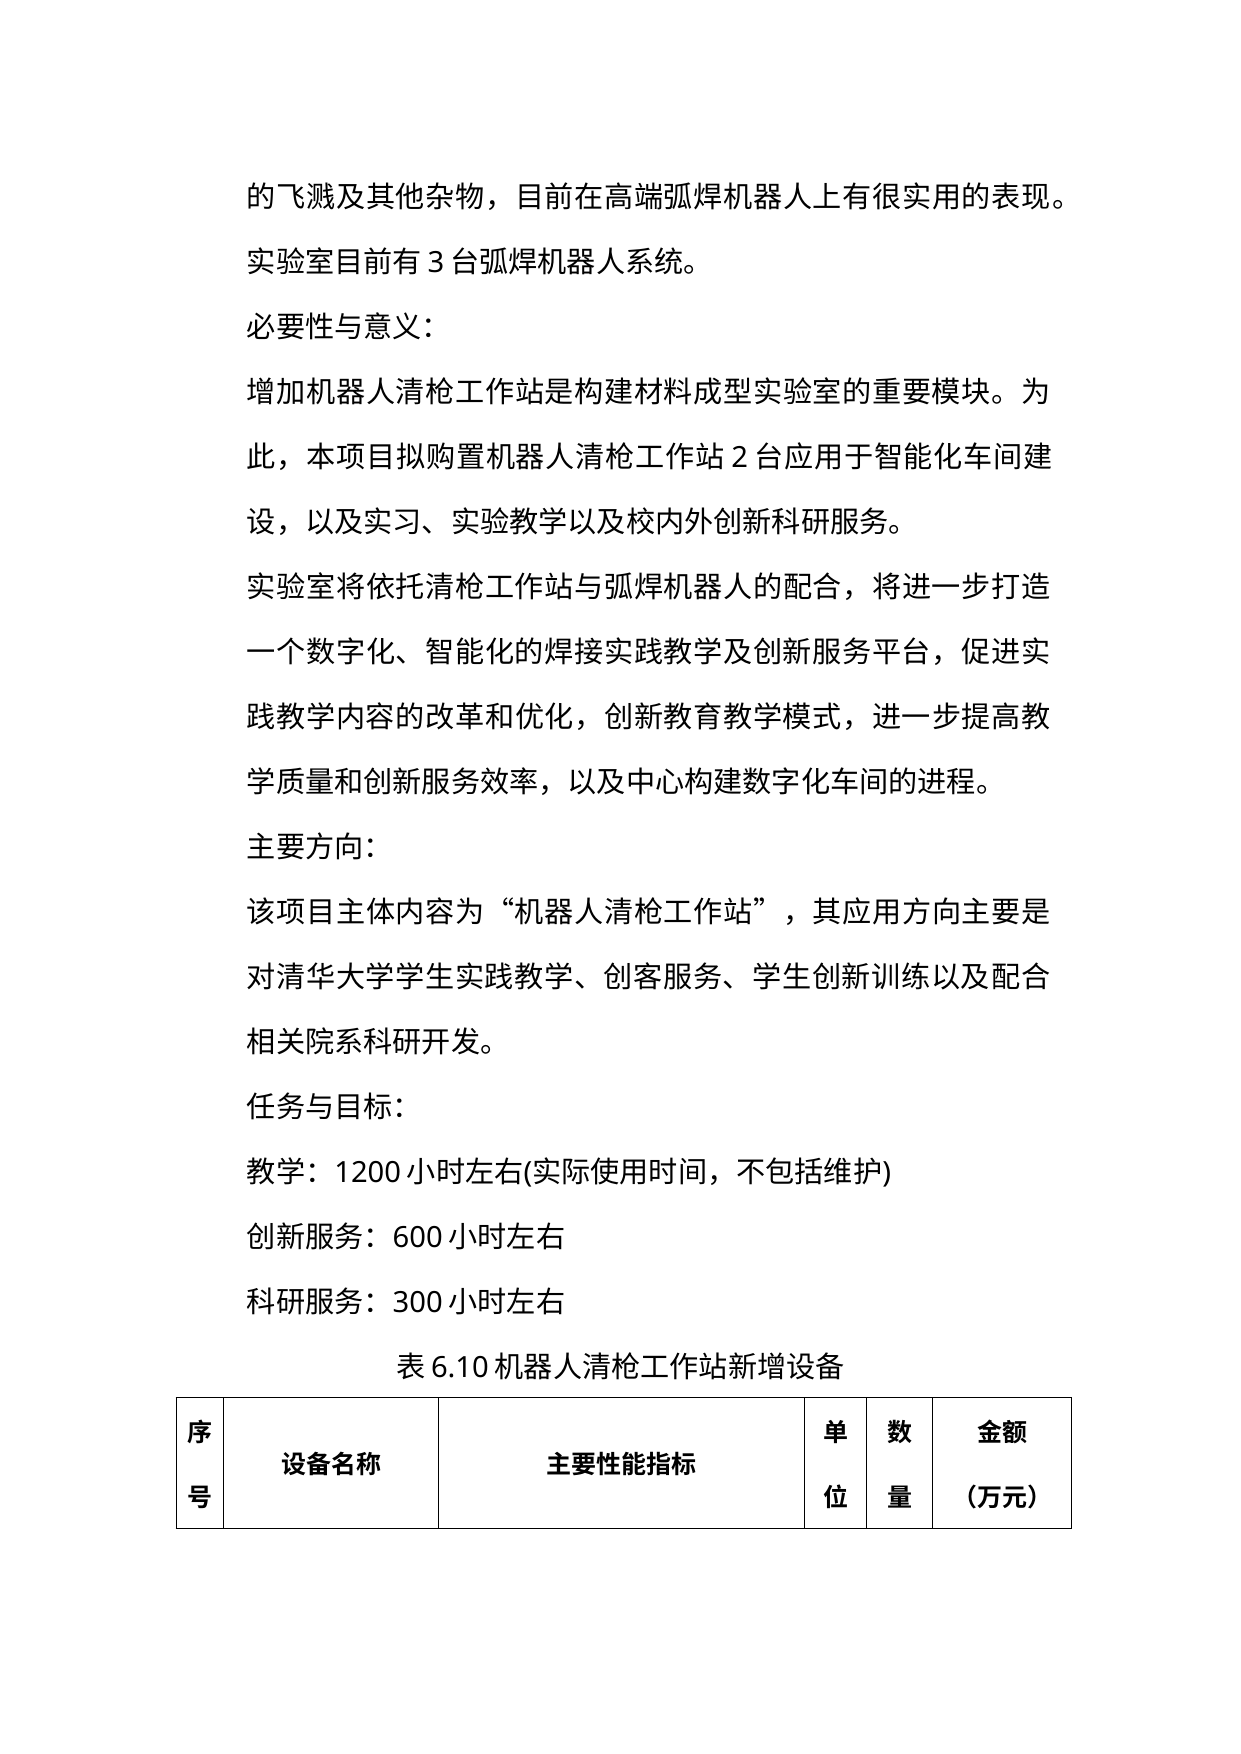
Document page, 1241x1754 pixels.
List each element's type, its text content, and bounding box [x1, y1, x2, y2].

table_header 数量 [867, 1398, 932, 1528]
text 教学：1200小时左右(实际使用时间，不包括维护) [247, 1137, 1053, 1202]
text 主要方向： [247, 812, 1053, 877]
text 表6.10机器人清枪工作站新增设备 [187, 1332, 1053, 1397]
text 实验室将依托清枪工作站与弧焊机器人的配合，将进一步打造一个数字化、智能化的焊接实践教学及创新服务平台，促进实践教学内容的改革和优化，创新教育教学模式，进一步提高教学质量和创新服务效率，以及中心构建数字化车间的进程。 [247, 552, 1053, 812]
text 必要性与意义： [247, 292, 1053, 357]
text 增加机器人清枪工作站是构建材料成型实验室的重要模块。为此，本项目拟购置机器人清枪工作站2台应用于智能化车间建设，以及实习、实验教学以及校内外创新科研服务。 [247, 357, 1053, 552]
text 科研服务：300小时左右 [247, 1267, 1053, 1332]
table_header 金额 （万元） [933, 1398, 1071, 1528]
table_header 序号 [177, 1398, 223, 1528]
text 任务与目标： [247, 1072, 1053, 1137]
text 创新服务：600小时左右 [247, 1202, 1053, 1267]
table_header 单位 [805, 1398, 866, 1528]
table_header 设备名称 [224, 1398, 438, 1528]
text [247, 162, 1053, 292]
text 该项目主体内容为“机器人清枪工作站”，其应用方向主要是对清华大学学生实践教学、创客服务、学生创新训练以及配合相关院系科研开发。 [247, 877, 1053, 1072]
table_header 主要性能指标 [439, 1398, 804, 1528]
